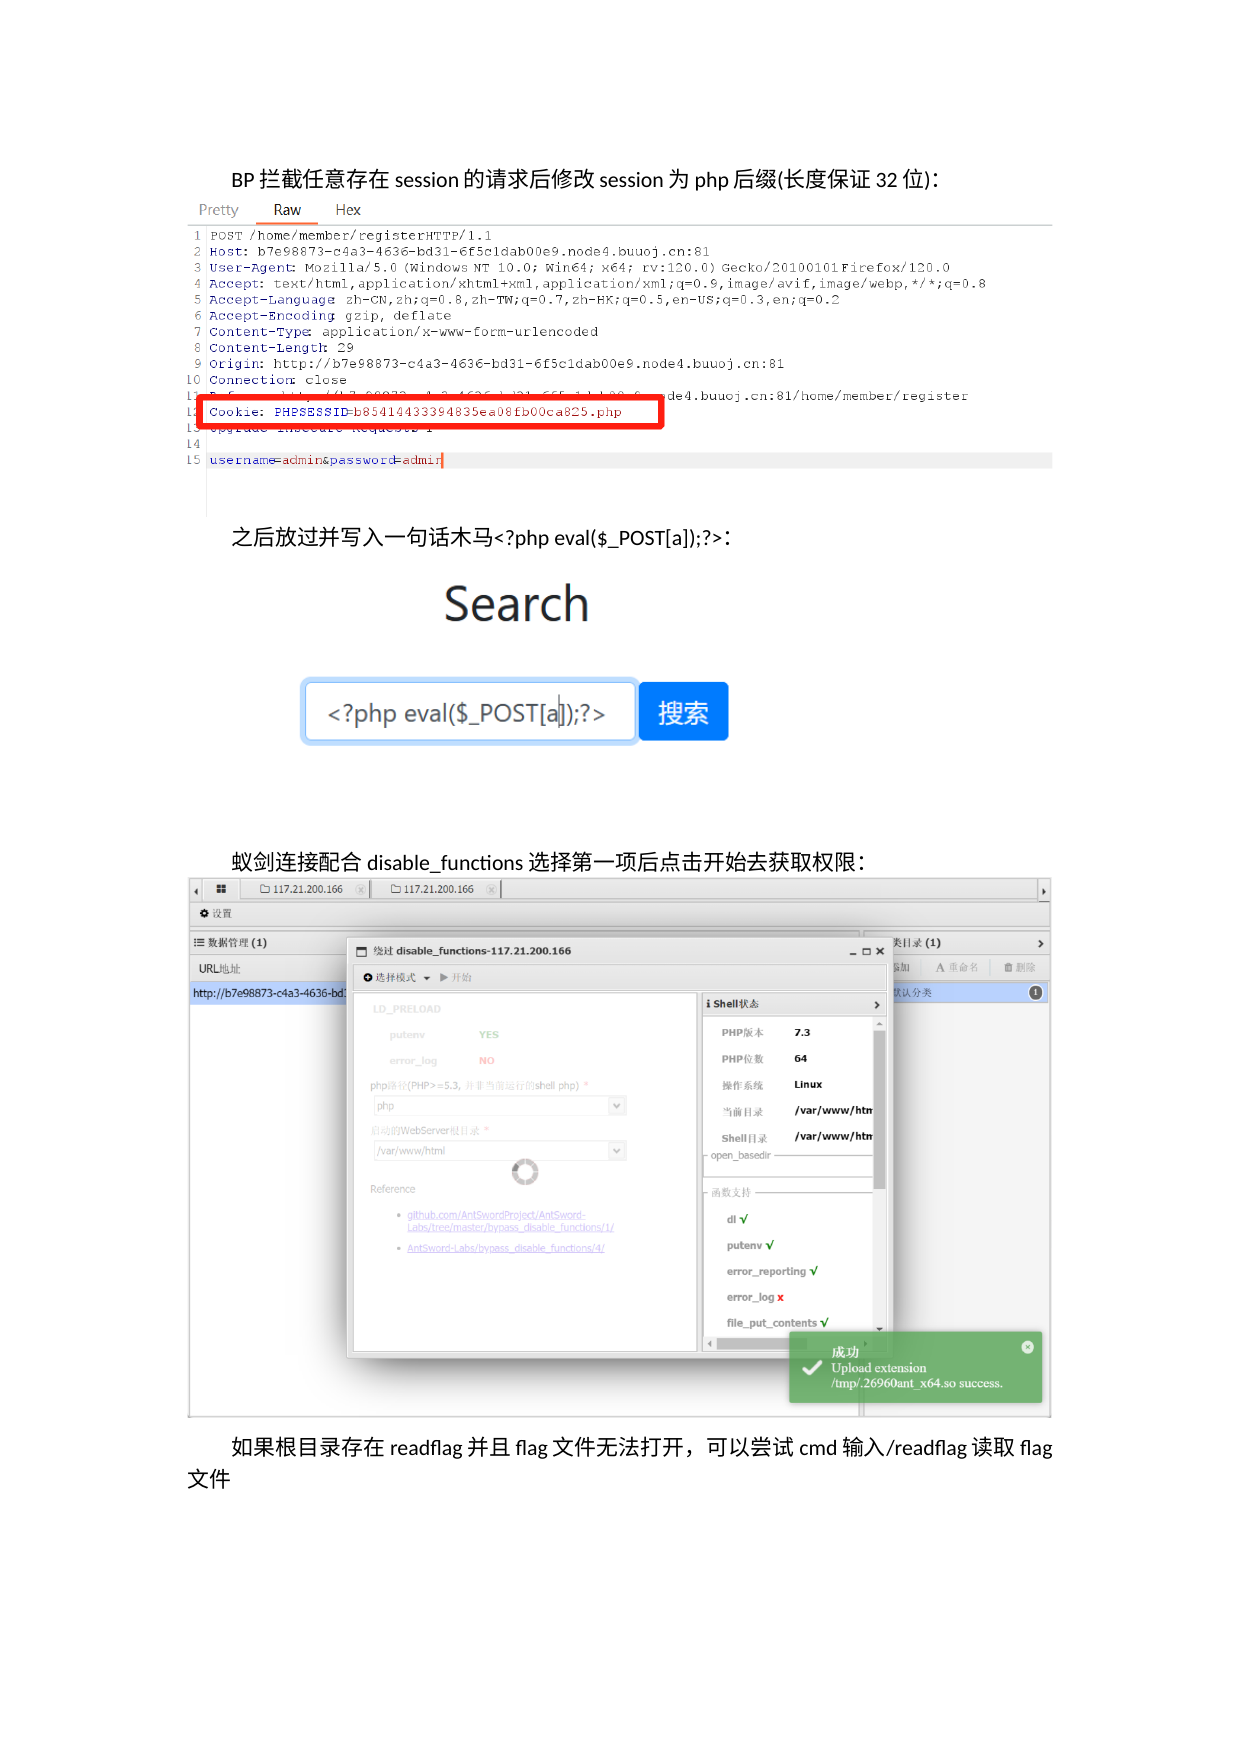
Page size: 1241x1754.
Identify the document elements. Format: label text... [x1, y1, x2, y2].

list 之后放过并写入一句话木马<?php eval($_POST[a]);?>： [187, 519, 1053, 552]
picture [187, 877, 1052, 1418]
list BP拦截任意存在session的请求后修改session为php后缀(长度保证32位)： [187, 162, 1053, 194]
list 蚁剑连接配合disable_functions选择第一项后点击开始去获取权限： [187, 844, 1053, 877]
picture [231, 552, 837, 816]
list 如果根目录存在readflag并且flag文件无法打开，可以尝试cmd输入/readflag读取flag文件 [187, 1429, 1053, 1494]
picture [187, 194, 1053, 517]
